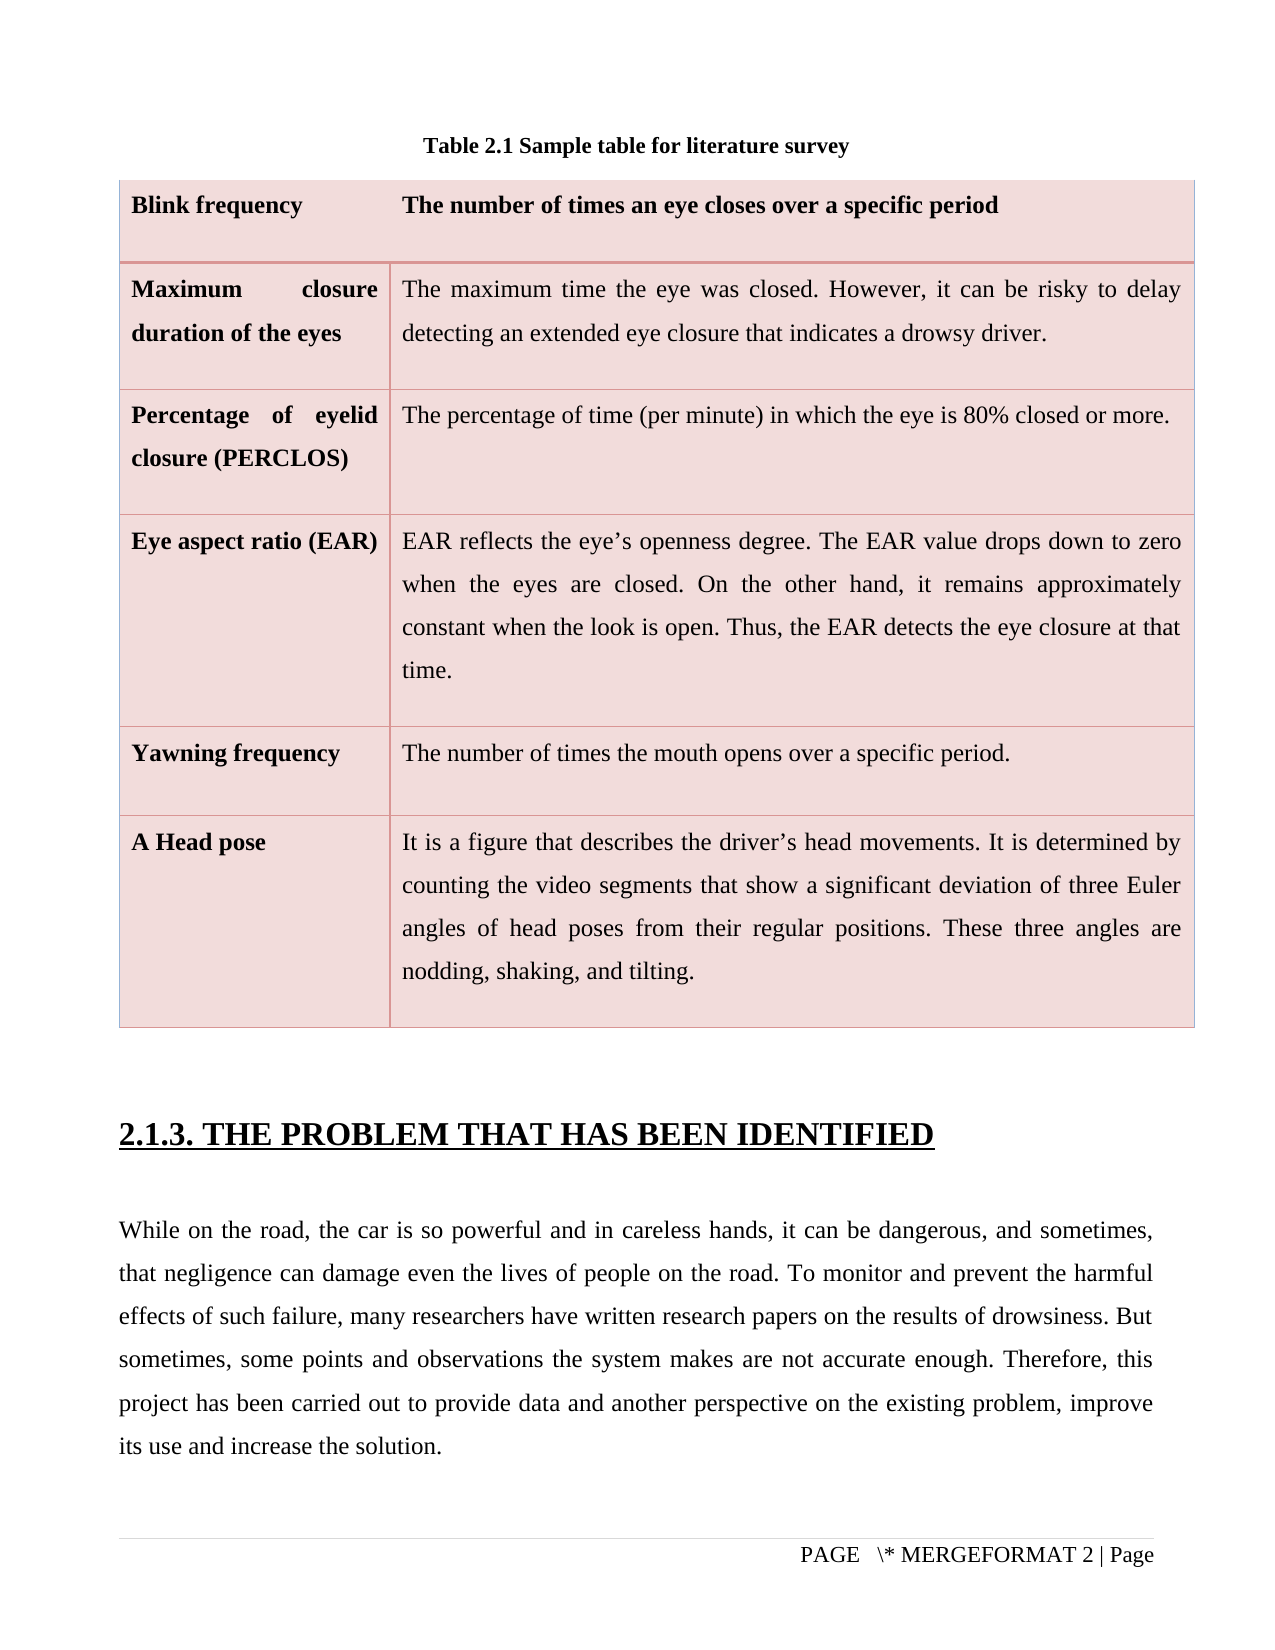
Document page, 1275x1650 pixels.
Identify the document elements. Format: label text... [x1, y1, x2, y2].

table_header Blink frequency [120, 180, 390, 261]
text Table 2.1 Sample table for literature survey [119, 132, 1154, 158]
table_cell The percentage of time (per minute) in which the eye is 80% closed or more. [391, 390, 1194, 514]
text 2.1.3. THE PROBLEM THAT HAS BEEN IDENTIFIED [119, 1114, 1154, 1153]
table_header The number of times an eye closes over a specific period [390, 180, 1194, 261]
table_cell The number of times the mouth opens over a specific period. [391, 727, 1194, 815]
table_cell A Head pose [120, 816, 389, 1027]
table_cell Eye aspect ratio (EAR) [120, 515, 389, 726]
table_cell Yawning frequency [120, 727, 389, 815]
table_cell EAR reflects the eye’s openness degree. The EAR value drops down to zero when the eyes are closed. On the other hand, it remains approximately constant when the look is open. Thus, the EAR detects the eye closure at that time. [391, 515, 1194, 726]
table_cell Percentage of eyelid closure (PERCLOS) [120, 390, 389, 514]
text While on the road, the car is so powerful and in careless hands, it can be dangerous, and sometimes, that negligence can damage even the lives of people on the road. To monitor and prevent the harmful effects of such failure, many researchers have written research papers on the results of drowsiness. But sometimes, some points and observations the system makes are not accurate enough. Therefore, this project has been carried out to provide data and another perspective on the existing problem, improve its use and increase the solution. [119, 1215, 1154, 1459]
table_cell The maximum time the eye was closed. However, it can be risky to delay detecting an extended eye closure that indicates a drowsy driver. [391, 264, 1194, 389]
table_cell It is a figure that describes the driver’s head movements. It is determined by counting the video segments that show a significant deviation of three Euler angles of head poses from their regular positions. These three angles are nodding, shaking, and tilting. [391, 816, 1194, 1027]
table_cell Maximum closure duration of the eyes [120, 264, 389, 389]
